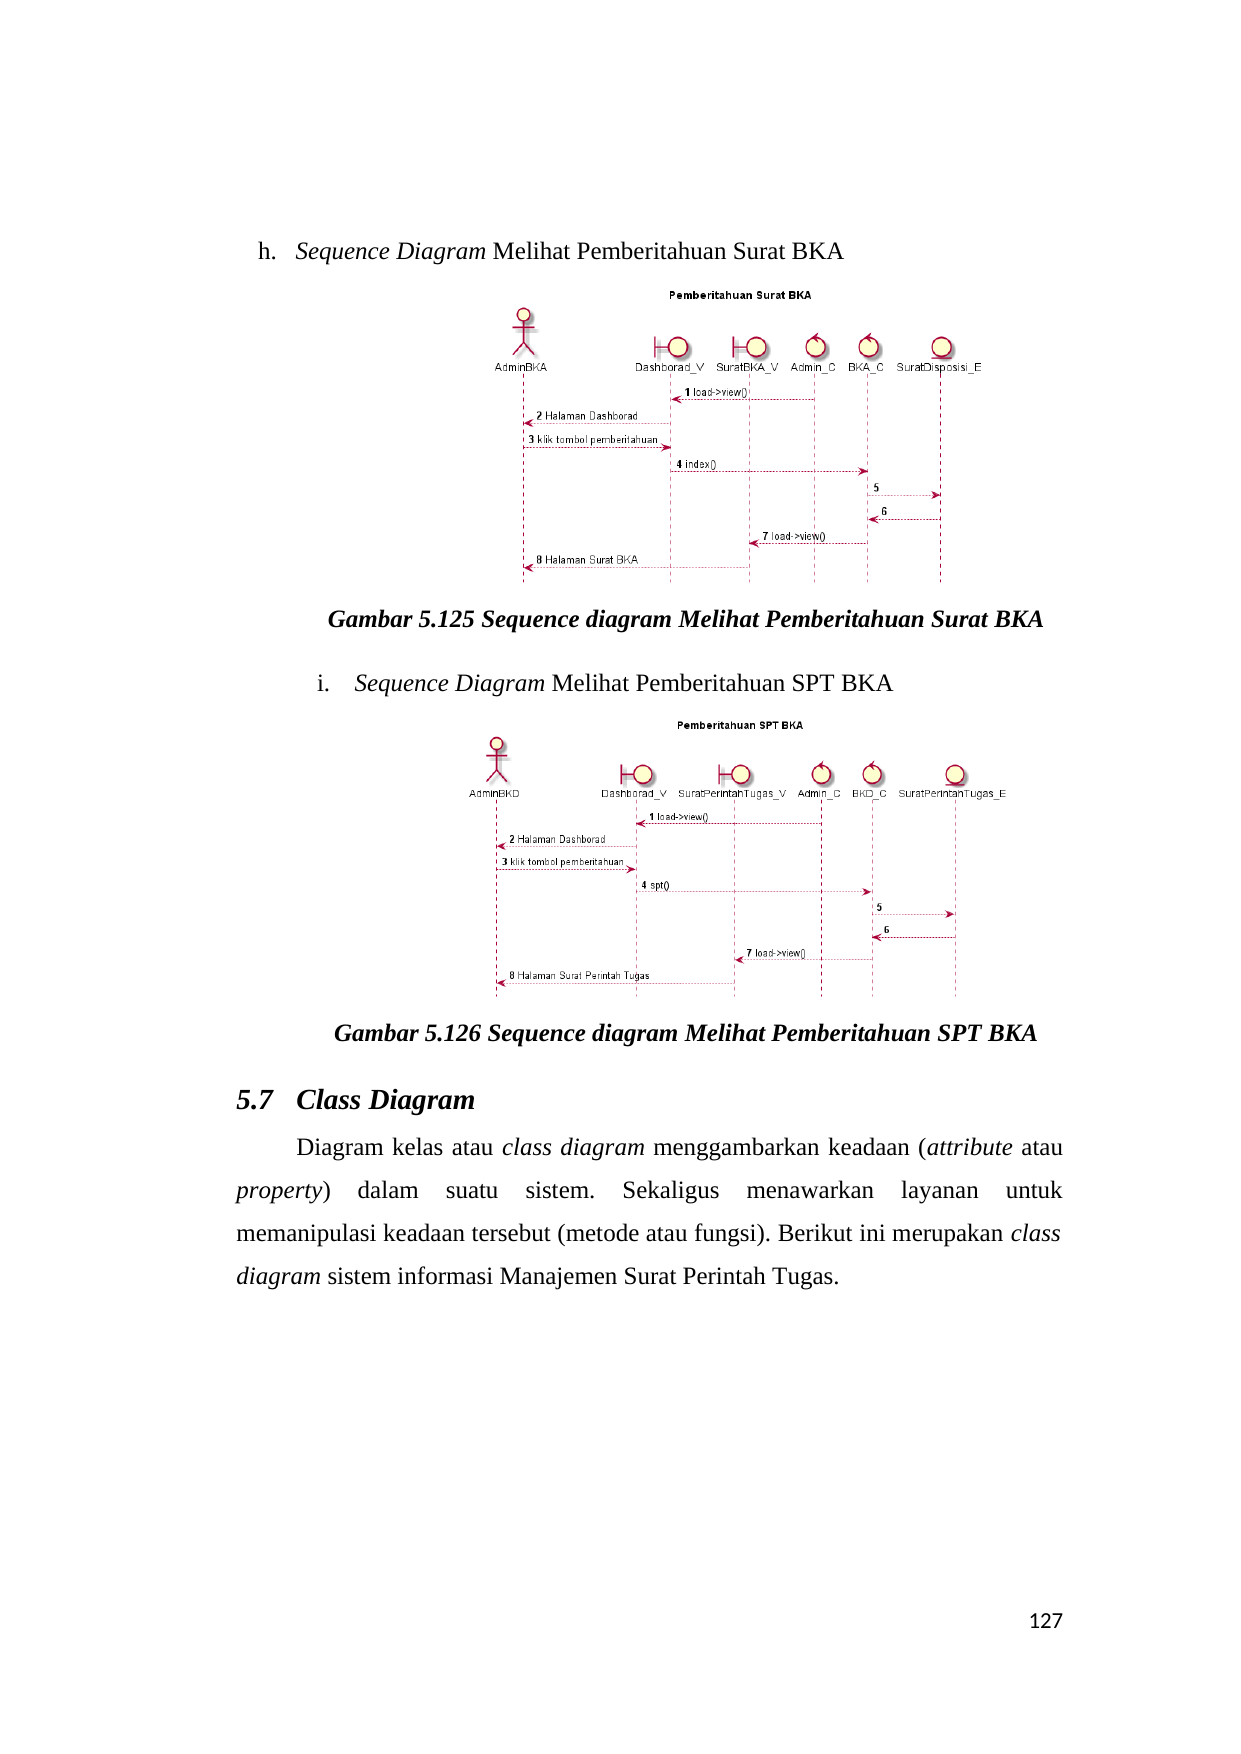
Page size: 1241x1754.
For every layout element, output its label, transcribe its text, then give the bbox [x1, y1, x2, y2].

text Diagram kelas atau class diagram menggambarkan keadaan (attribute atau property) dalam suatu sistem. Sekaligus menawarkan layanan untuk memanipulasi keadaan tersebut (metode atau fungsi). Berikut ini merupakan class diagram sistem informasi Manajemen Surat Perintah Tugas. [236, 1132, 1063, 1290]
text Gambar 5.125 Sequence diagram Melihat Pemberitahuan Surat BKA [311, 604, 1063, 632]
picture [463, 710, 1014, 1004]
list Sequence Diagram Melihat Pemberitahuan Surat BKA [258, 236, 1063, 265]
picture [488, 279, 989, 590]
list Sequence Diagram Melihat Pemberitahuan SPT BKA [317, 668, 1063, 696]
text Gambar 5.126 Sequence diagram Melihat Pemberitahuan SPT BKA [311, 1018, 1063, 1047]
subtitle Class Diagram [236, 1082, 1063, 1115]
